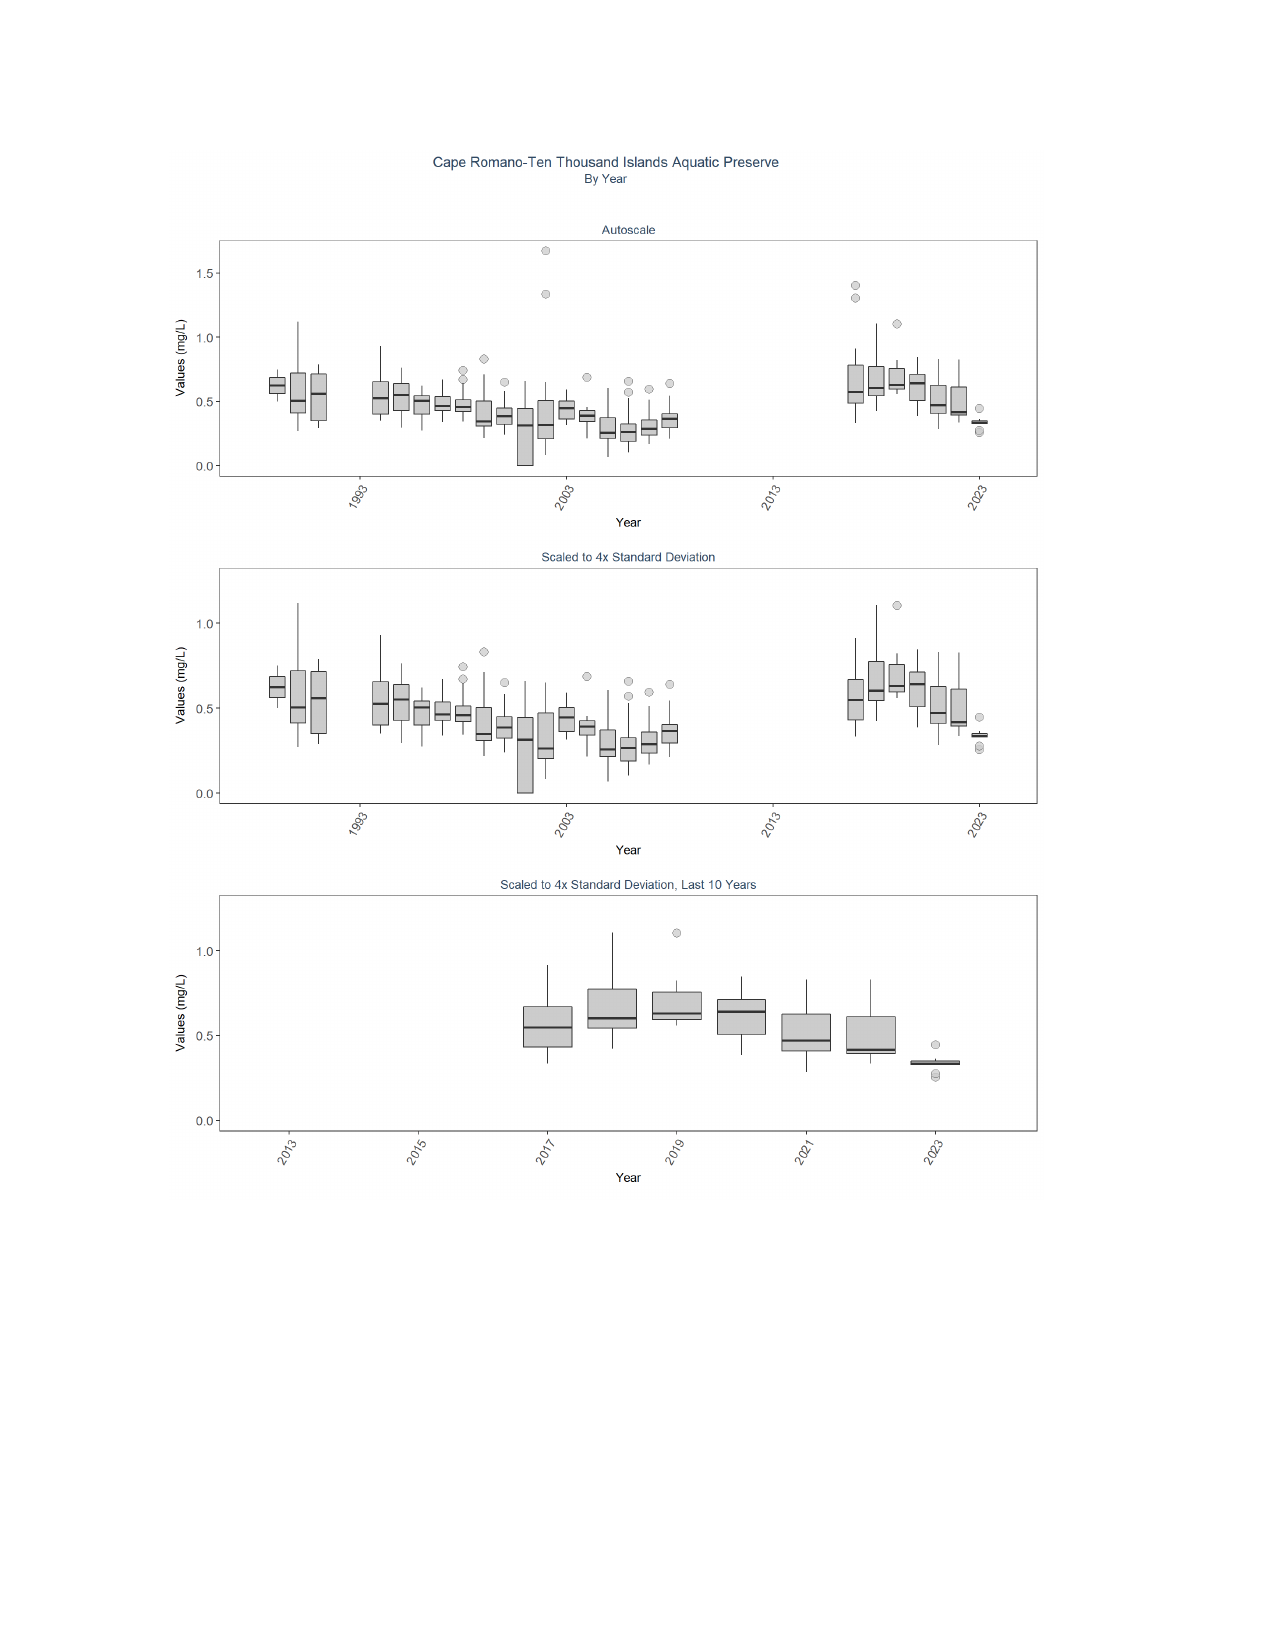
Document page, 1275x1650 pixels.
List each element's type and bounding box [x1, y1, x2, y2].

picture [168, 150, 1044, 1200]
